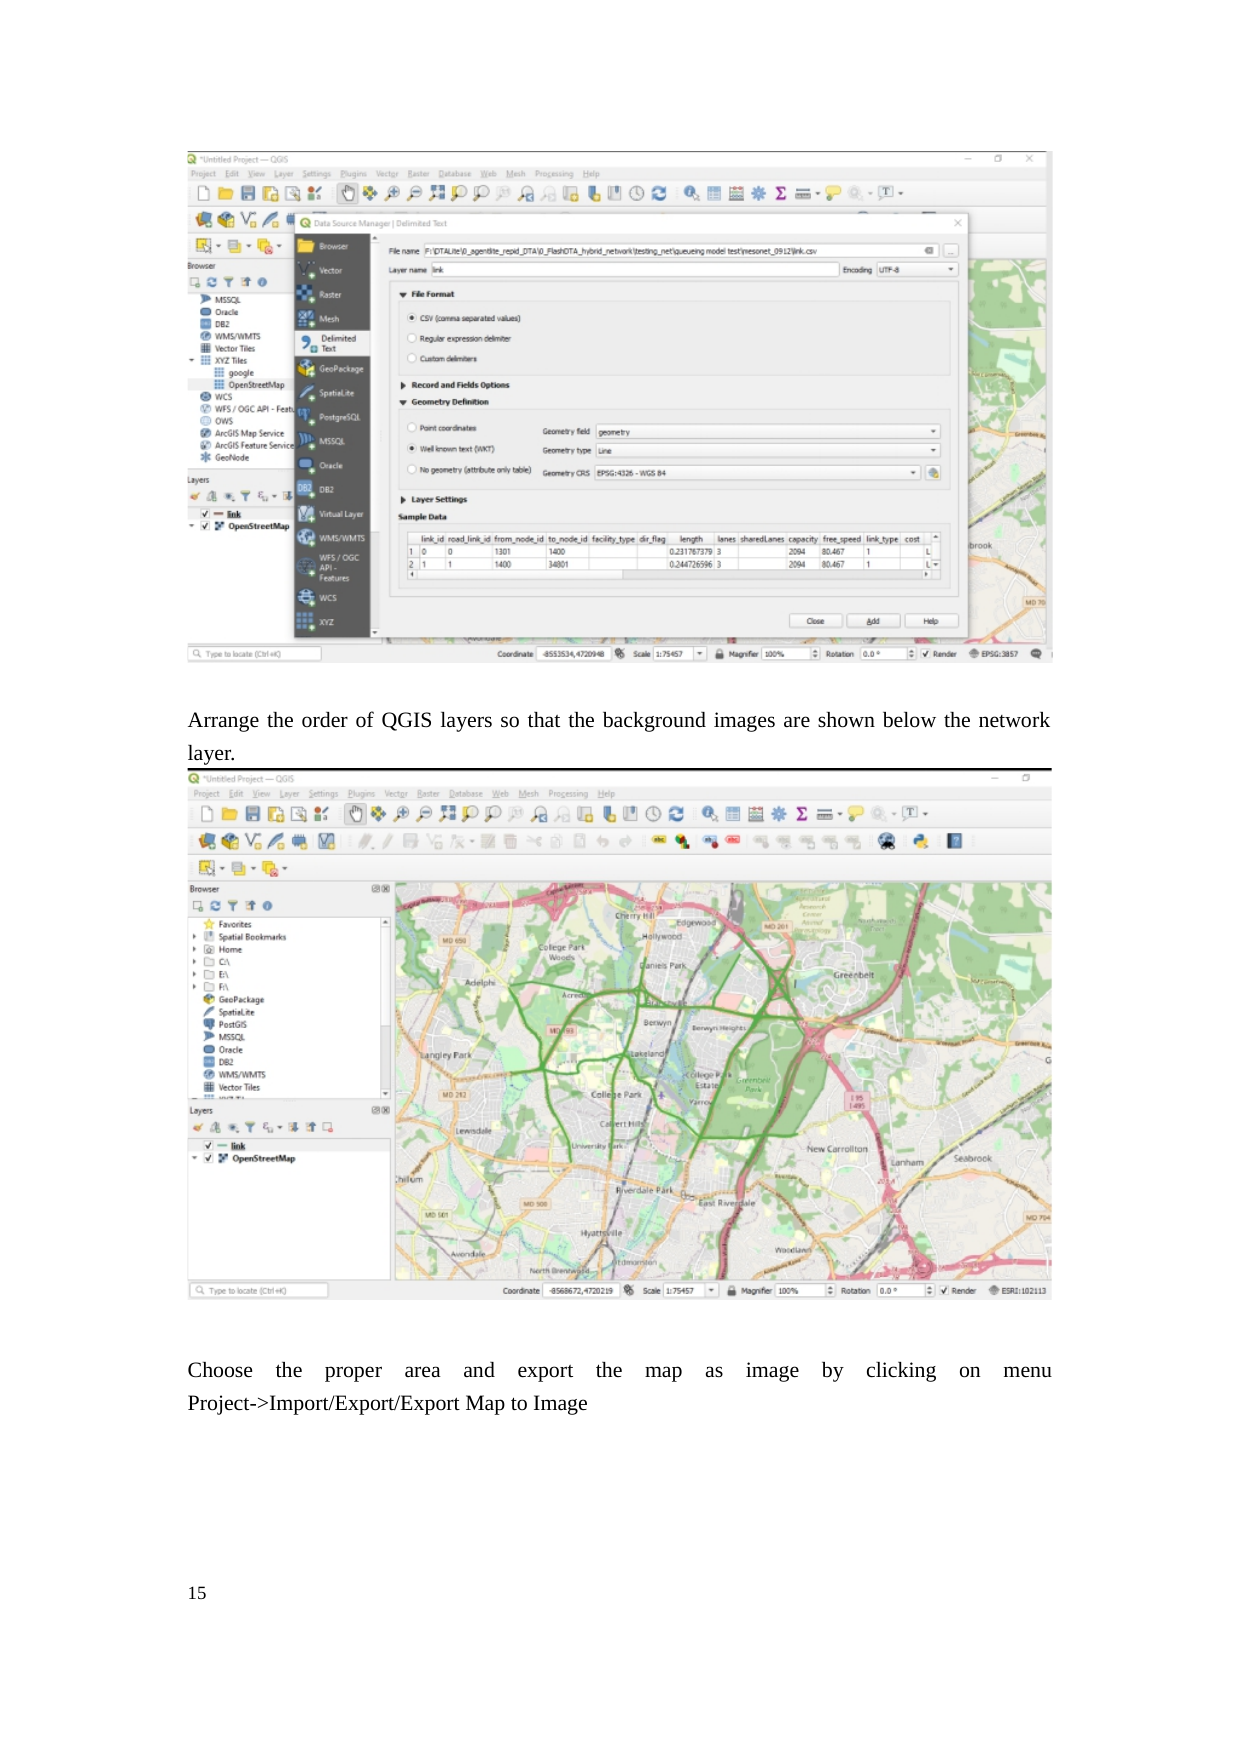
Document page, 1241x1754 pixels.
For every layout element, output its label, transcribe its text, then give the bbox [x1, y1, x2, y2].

text Arrange the order of QGIS layers so that the background images are shown below the network layer. [187, 704, 1053, 768]
text Choose the proper area and export the map as image by clicking on menu Project->Import/Export/Export Map to Image [187, 1354, 1053, 1419]
picture [187, 151, 1053, 663]
picture [187, 768, 1053, 1300]
